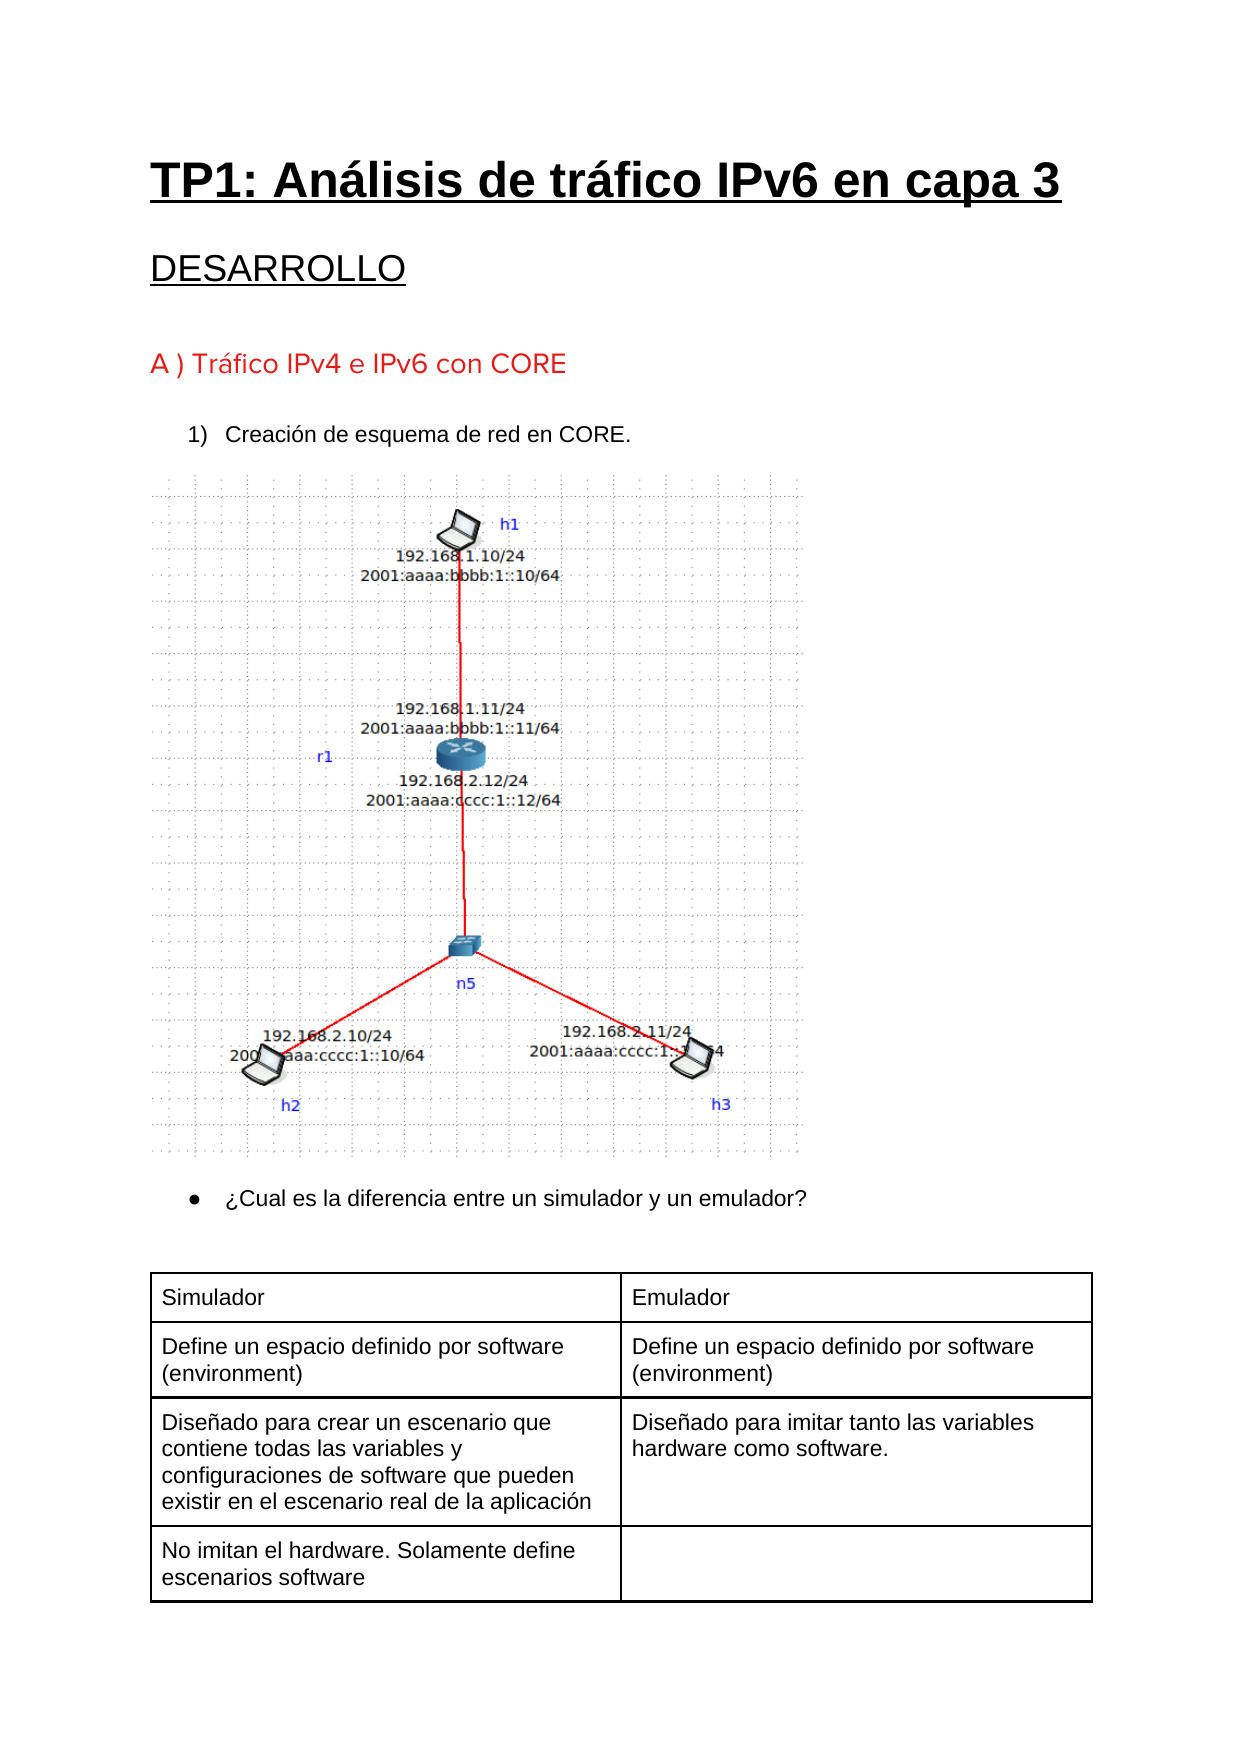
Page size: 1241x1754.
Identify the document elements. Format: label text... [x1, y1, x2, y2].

text TP1: Análisis de tráfico IPv6 en capa 3 [150, 150, 1090, 207]
table_header Emulador [622, 1274, 1091, 1321]
table_header Simulador [152, 1274, 620, 1321]
table_cell Diseñado para crear un escenario que contiene todas las variables y configuraciones de software que pueden existir en el escenario real de la aplicación [152, 1399, 620, 1525]
list ¿Cual es la diferencia entre un simulador y un emulador? [187, 1185, 1090, 1211]
table_cell [622, 1527, 1091, 1600]
table_cell Define un espacio definido por software (environment) [152, 1323, 620, 1396]
table_cell No imitan el hardware. Solamente define escenarios software [152, 1527, 620, 1600]
table_cell Define un espacio definido por software (environment) [622, 1323, 1091, 1396]
title DESARROLLO [150, 246, 1090, 289]
subtitle A ) Tráfico IPv4 e IPv6 con CORE [150, 347, 1090, 382]
picture [150, 472, 806, 1158]
table_cell Diseñado para imitar tanto las variables hardware como software. [622, 1399, 1091, 1525]
list Creación de esquema de red en CORE. [187, 421, 1090, 448]
